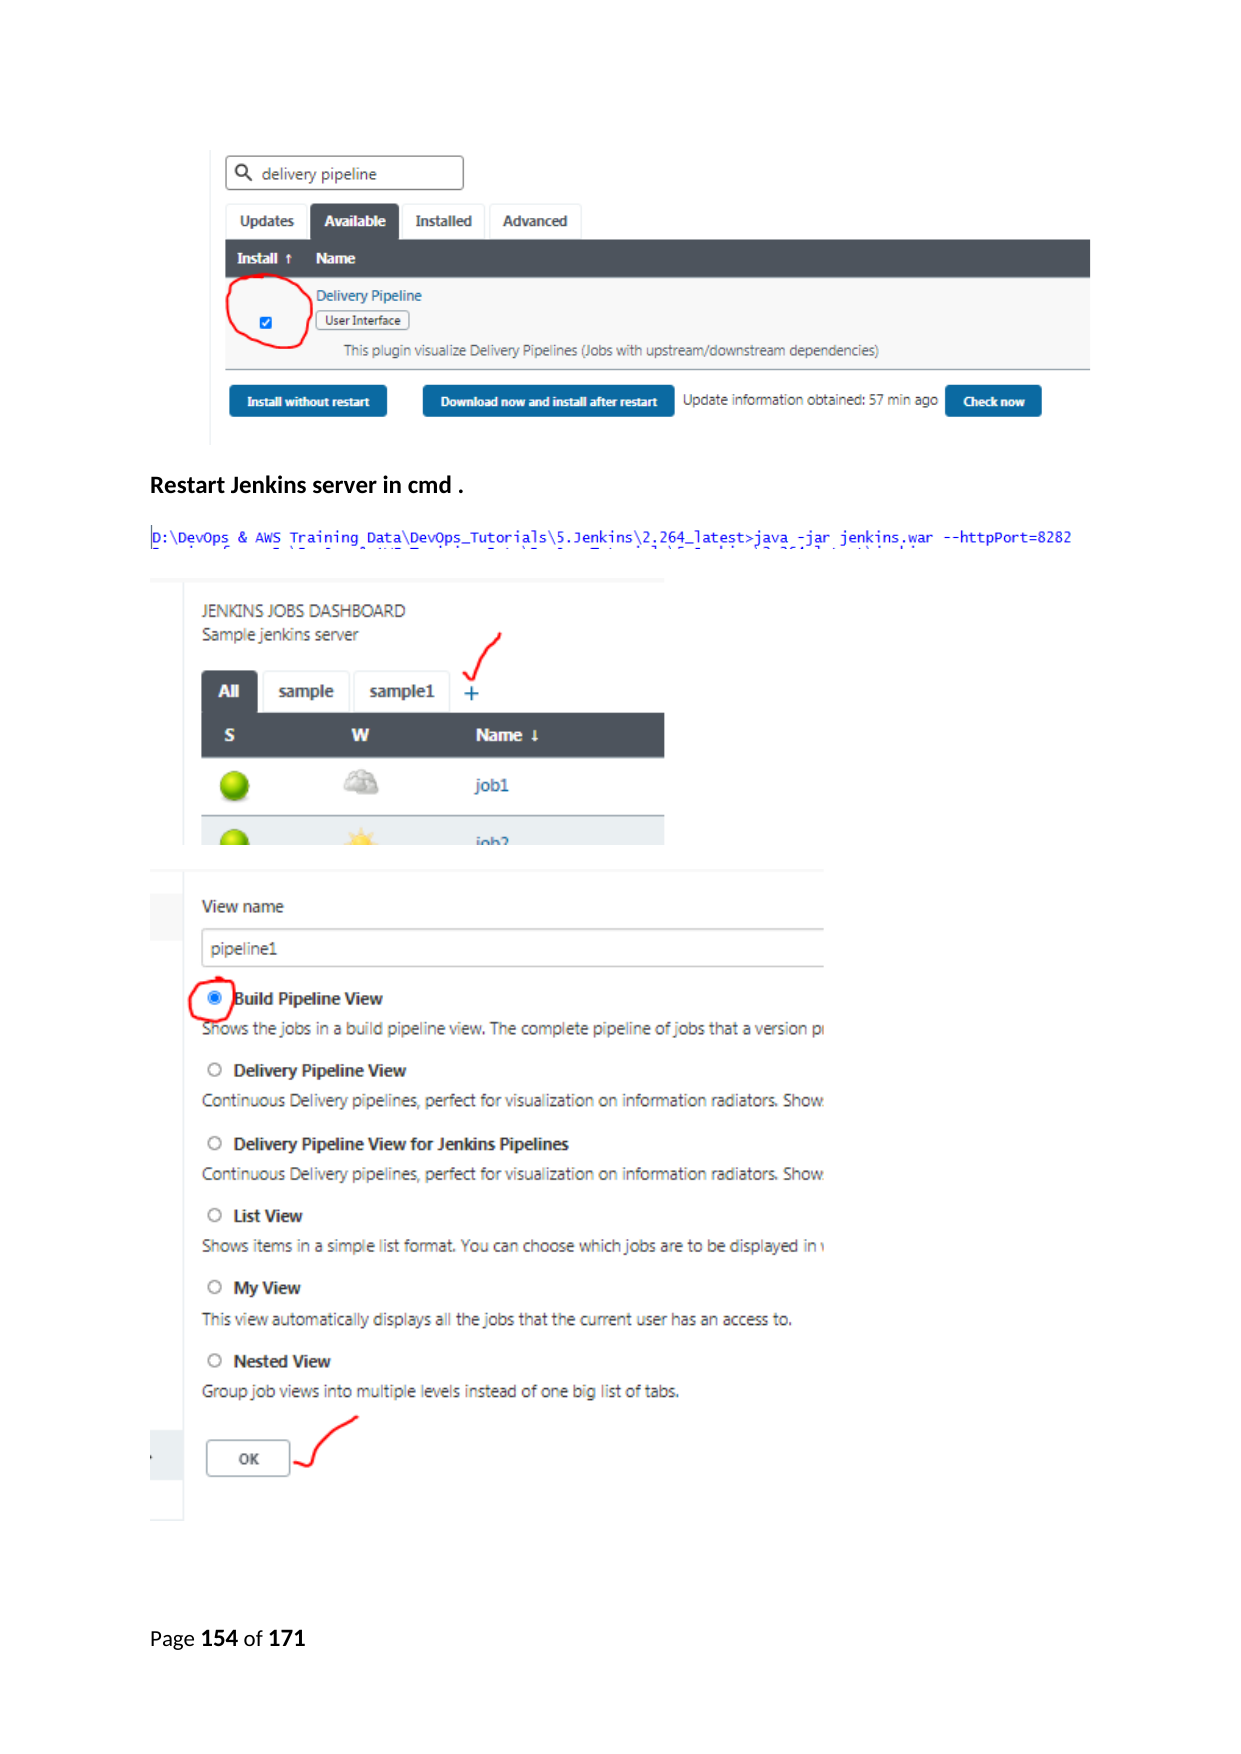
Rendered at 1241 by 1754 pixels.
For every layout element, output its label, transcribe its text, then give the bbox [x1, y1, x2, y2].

picture [150, 578, 665, 845]
picture [150, 525, 1091, 549]
picture [150, 869, 824, 1521]
picture [150, 150, 1091, 445]
text Restart Jenkins server in cmd . [150, 469, 1090, 500]
